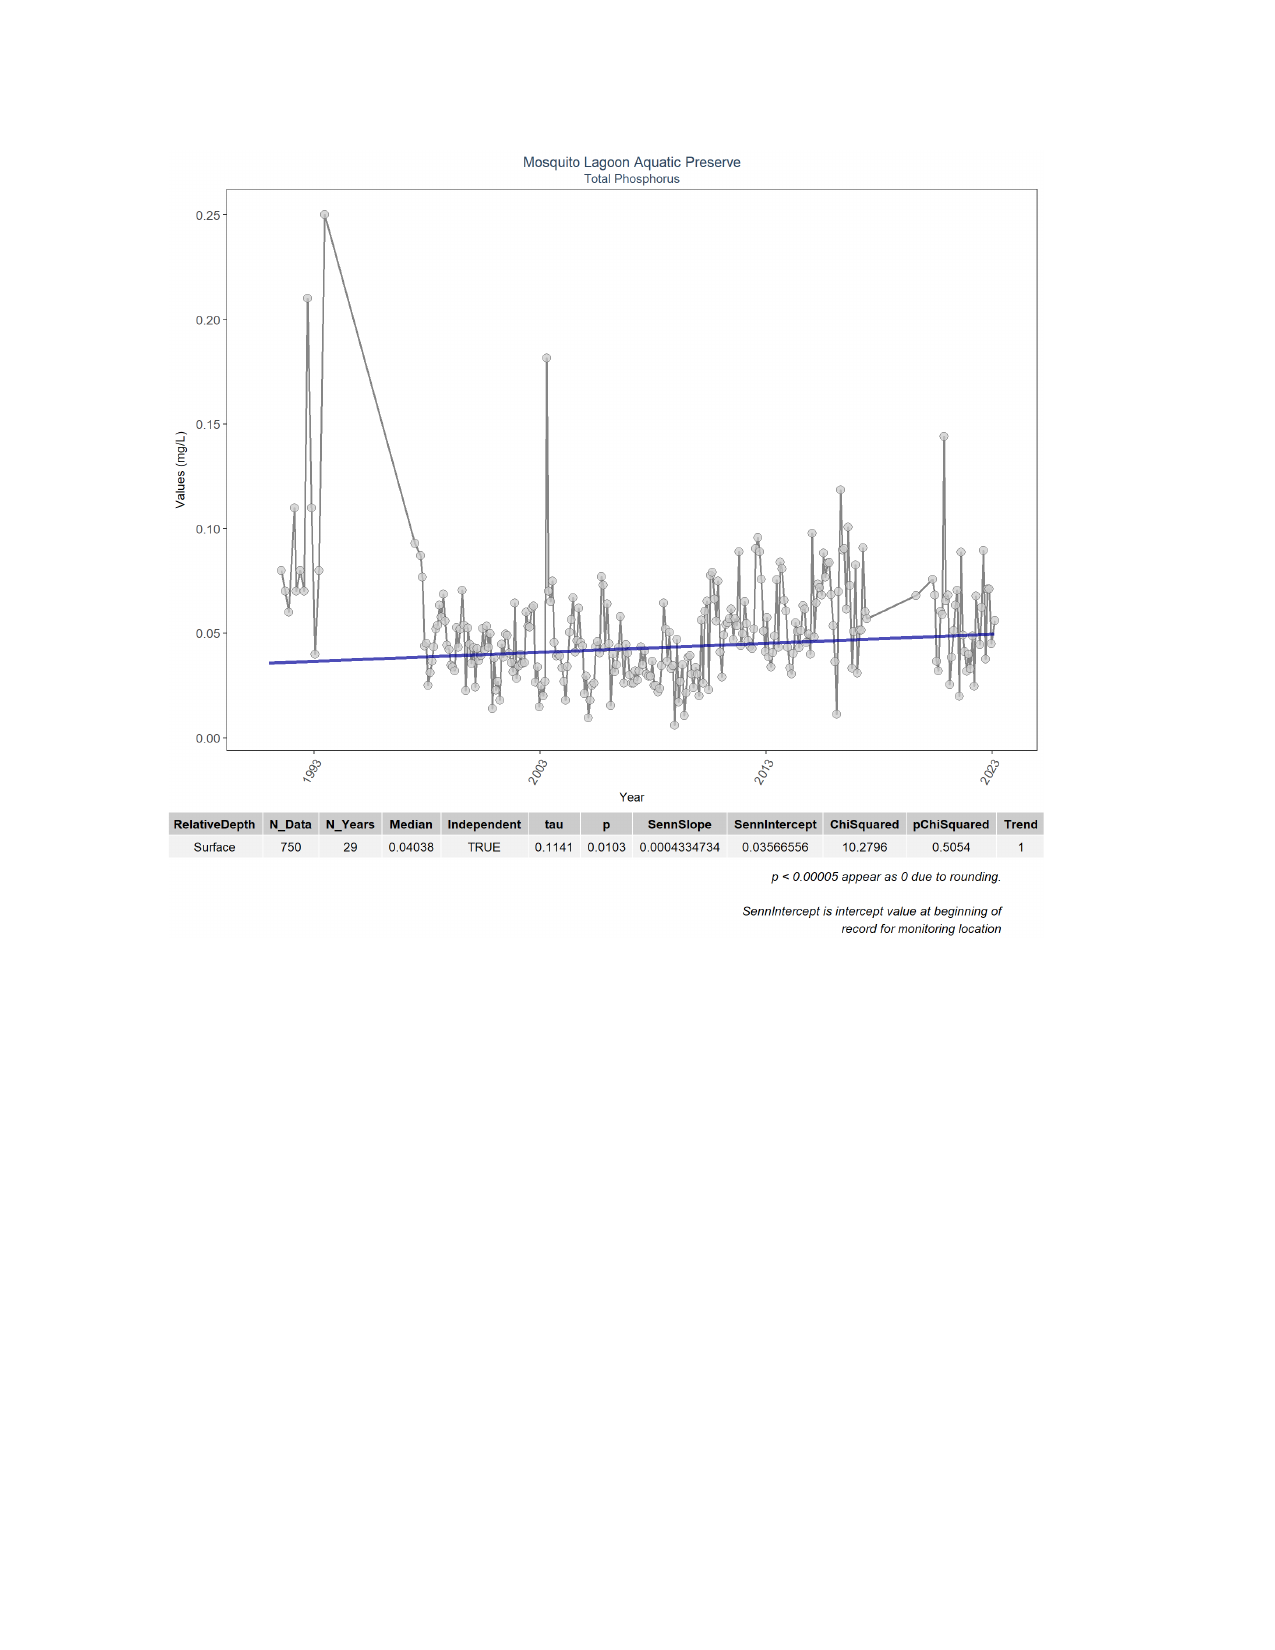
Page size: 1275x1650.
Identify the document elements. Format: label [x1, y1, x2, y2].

picture [168, 150, 1044, 938]
